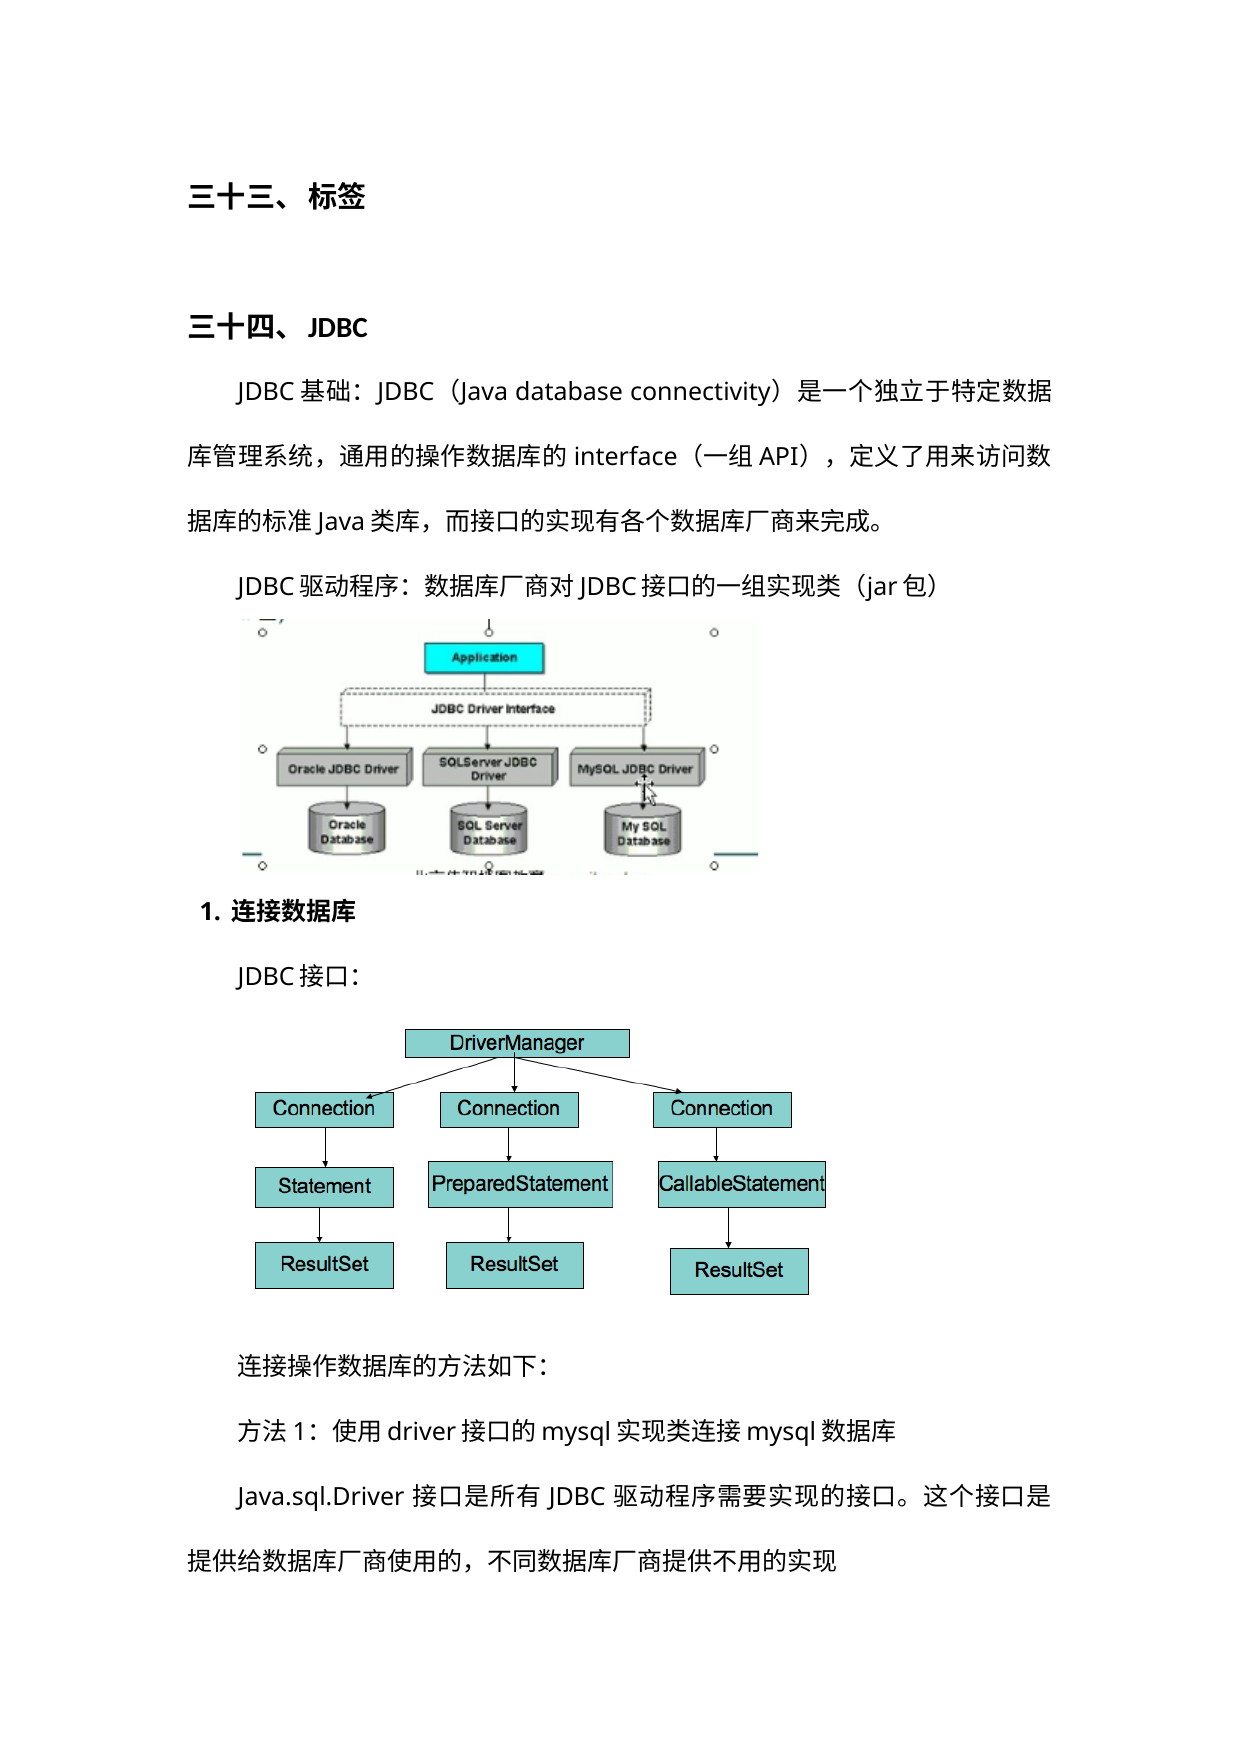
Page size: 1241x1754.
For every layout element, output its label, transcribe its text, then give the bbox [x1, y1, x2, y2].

list JDBC [187, 292, 1053, 357]
picture [237, 1007, 853, 1315]
text Java.sql.Driver 接口是所有 JDBC 驱动程序需要实现的接口。这个接口是提供给数据库厂商使用的，不同数据库厂商提供不用的实现 [187, 1462, 1053, 1592]
list 标签 [187, 162, 1053, 227]
picture [242, 619, 759, 875]
text JDBC基础：JDBC（Java database connectivity）是一个独立于特定数据库管理系统，通用的操作数据库的interface（一组API），定义了用来访问数据库的标准Java类库，而接口的实现有各个数据库厂商来完成。 [187, 357, 1053, 552]
text JDBC驱动程序：数据库厂商对JDBC接口的一组实现类（jar包） [187, 552, 1053, 617]
text 连接操作数据库的方法如下： [187, 1332, 1053, 1397]
text JDBC接口： [187, 942, 1053, 1007]
text 方法1：使用driver接口的mysql实现类连接mysql数据库 [187, 1397, 1053, 1462]
list 连接数据库 [199, 877, 1053, 942]
